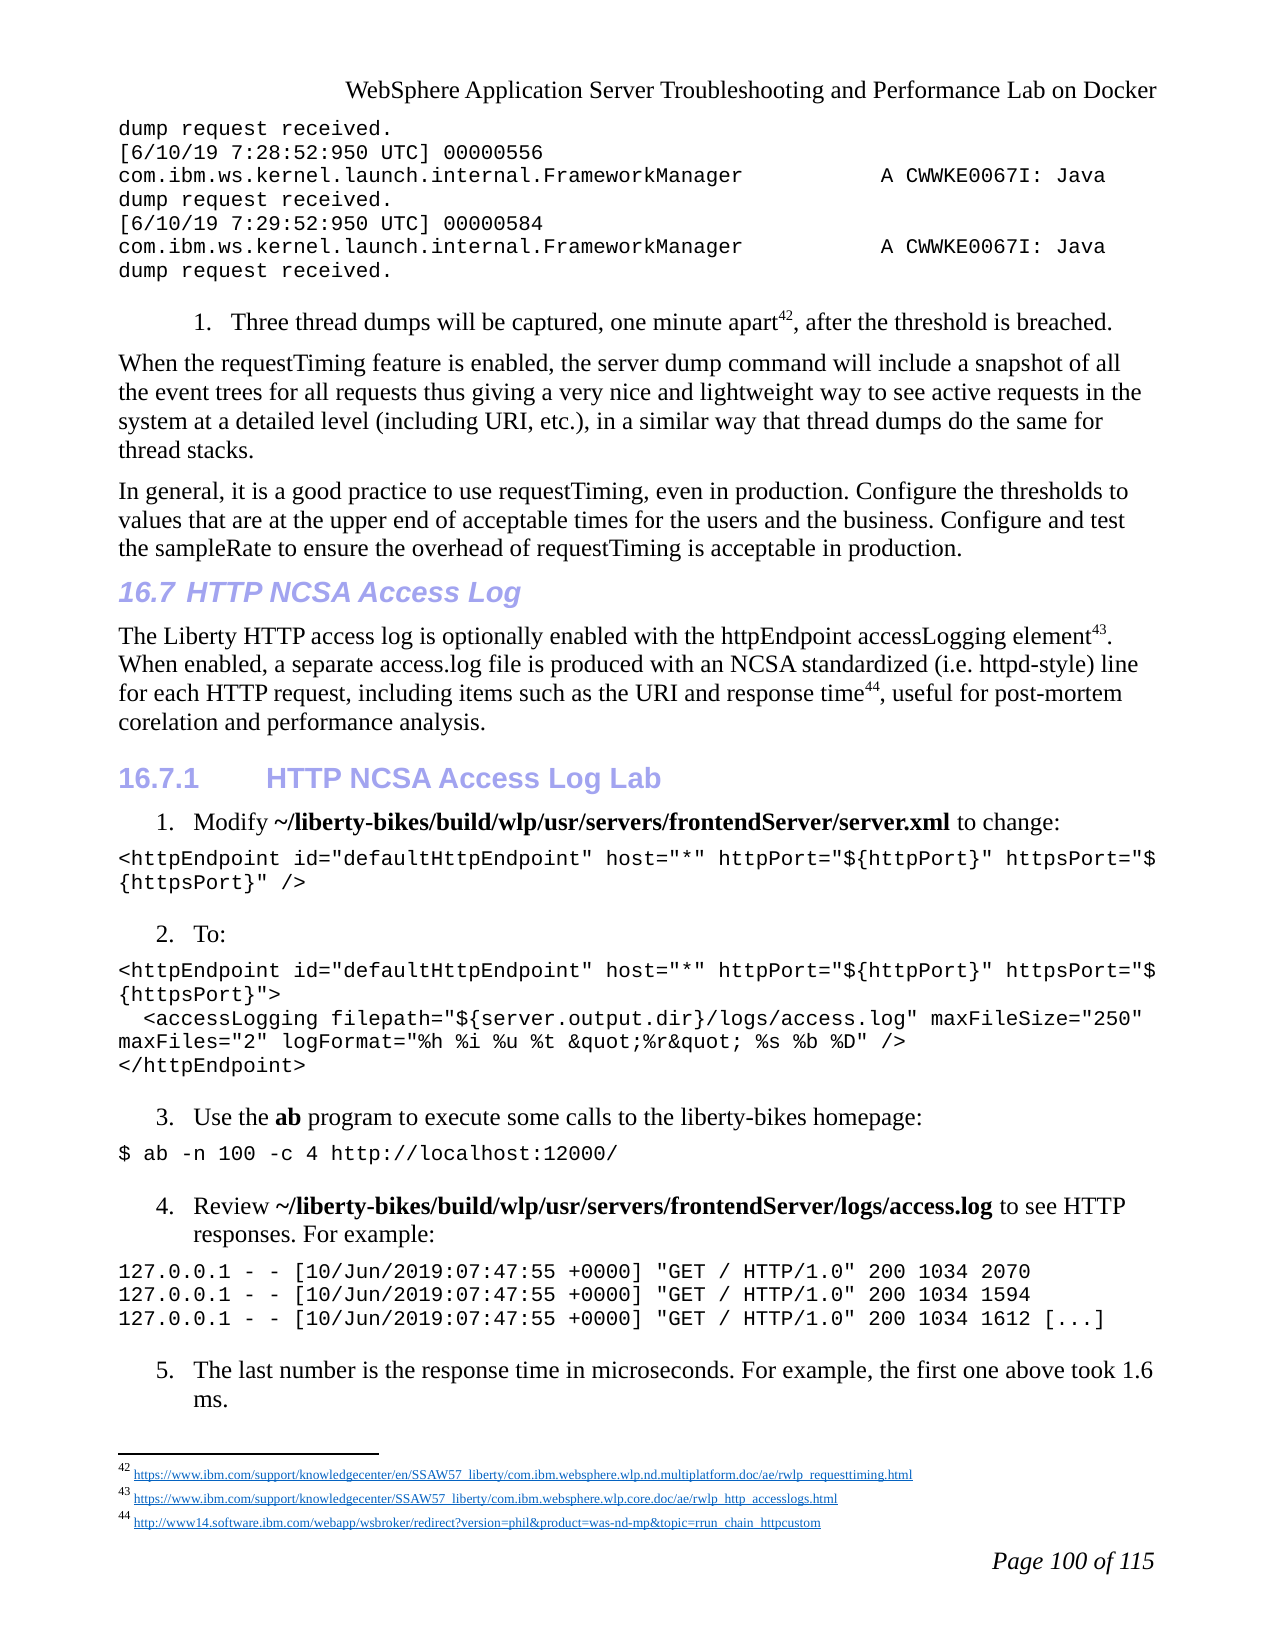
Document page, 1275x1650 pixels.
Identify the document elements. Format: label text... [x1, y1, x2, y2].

list Use the ab program to execute some calls to the liberty-bikes homepage: [156, 1102, 1157, 1131]
list Modify ~/liberty-bikes/build/wlp/usr/servers/frontendServer/server.xml to change: [156, 807, 1157, 836]
text In general, it is a good practice to use requestTiming, even in production. Configure the thresholds to values that are at the upper end of acceptable times for the users and the business. Configure and test the sampleRate to ensure the overhead of requestTiming is acceptable in production. [118, 476, 1157, 562]
text $ ab -n 100 -c 4 http://localhost:12000/ [118, 1143, 1157, 1191]
text [6/10/19 7:29:52:950 UTC] 00000584 com.ibm.ws.kernel.launch.internal.FrameworkManager A CWWKE0067I: Java dump request received. [118, 213, 1157, 307]
text <httpEndpoint id="defaultHttpEndpoint" host="*" httpPort="${httpPort}" httpsPort="${httpsPort}" /> [118, 848, 1157, 919]
list To: [156, 919, 1157, 948]
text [118, 118, 1157, 142]
text </httpEndpoint> [118, 1055, 1157, 1102]
text The Liberty HTTP access log is optionally enabled with the httpEndpoint accessLogging element. When enabled, a separate access.log file is produced with an NCSA standardized (i.e. httpd-style) line for each HTTP request, including items such as the URI and response time, useful for post-mortem corelation and performance analysis. [118, 621, 1157, 736]
list The last number is the response time in microseconds. For example, the first one above took 1.6 ms. [156, 1355, 1157, 1413]
subtitle HTTP NCSA Access Log [118, 575, 1157, 608]
subtitle HTTP NCSA Access Log Lab [118, 761, 1157, 794]
text 127.0.0.1 - - [10/Jun/2019:07:47:55 +0000] "GET / HTTP/1.0" 200 1034 1594 [118, 1284, 1157, 1308]
text 127.0.0.1 - - [10/Jun/2019:07:47:55 +0000] "GET / HTTP/1.0" 200 1034 2070 [118, 1261, 1157, 1284]
list Review ~/liberty-bikes/build/wlp/usr/servers/frontendServer/logs/access.log to see HTTP responses. For example: [156, 1191, 1157, 1248]
list Three thread dumps will be captured, one minute apart, after the threshold is breached. [193, 307, 1157, 336]
text When the requestTiming feature is enabled, the server dump command will include a snapshot of all the event trees for all requests thus giving a very nice and lightweight way to see active requests in the system at a detailed level (including URI, etc.), in a similar way that thread dumps do the same for thread stacks. [118, 348, 1157, 463]
text <httpEndpoint id="defaultHttpEndpoint" host="*" httpPort="${httpPort}" httpsPort="${httpsPort}"> <accessLogging filepath="${server.output.dir}/logs/access.log" maxFileSize="250" maxFiles="2" logFormat="%h %i %u %t &quot;%r&quot; %s %b %D" /> [118, 960, 1157, 1055]
text [6/10/19 7:28:52:950 UTC] 00000556 com.ibm.ws.kernel.launch.internal.FrameworkManager A CWWKE0067I: Java dump request received. [118, 142, 1157, 213]
text 127.0.0.1 - - [10/Jun/2019:07:47:55 +0000] "GET / HTTP/1.0" 200 1034 1612 [...] [118, 1308, 1157, 1355]
